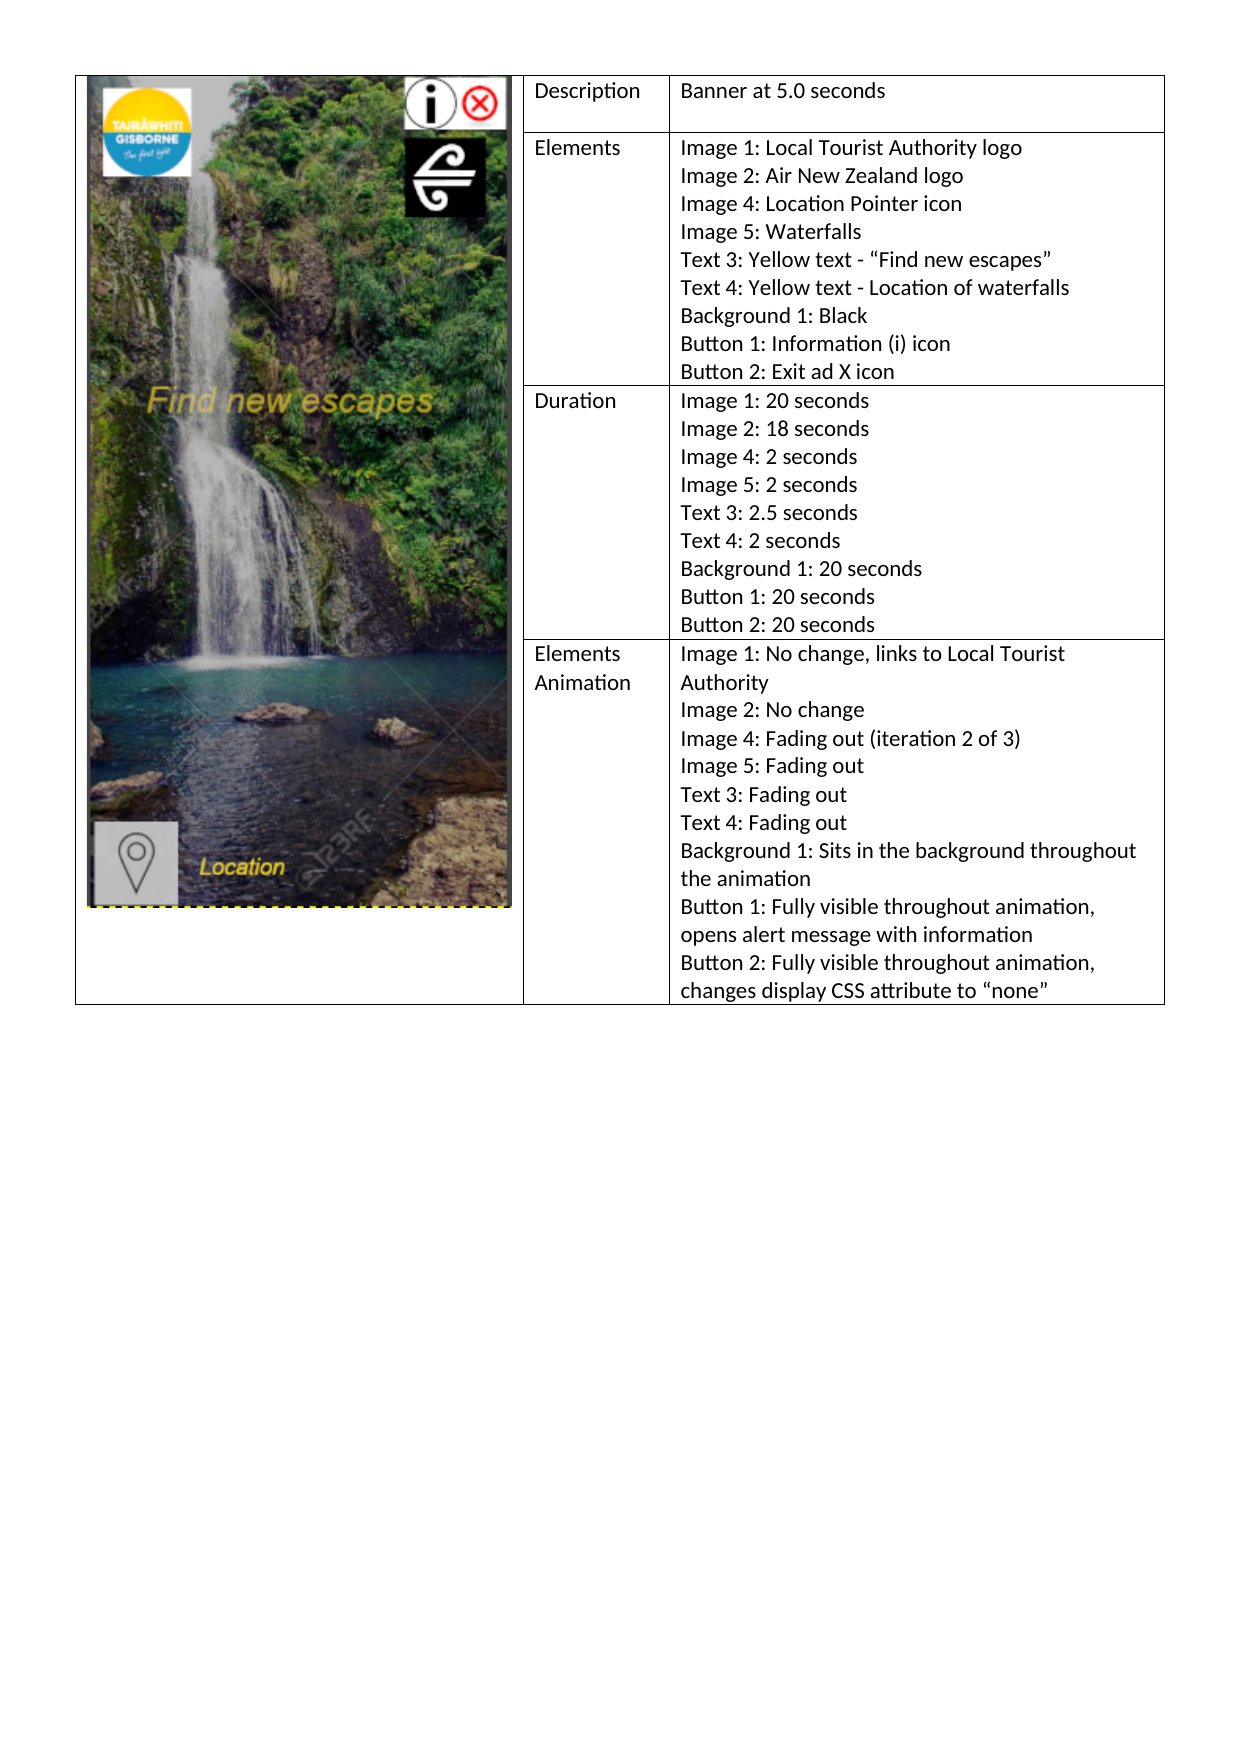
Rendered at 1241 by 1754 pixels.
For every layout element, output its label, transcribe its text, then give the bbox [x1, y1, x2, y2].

table_cell Image 1: No change, links to Local Tourist Authority Image 2: No change Image 4: Fading out (iteration 2 of 3) Image 5: Fading out Text 3: Fading out Text 4: Fading out Background 1: Sits in the background throughout the animation Button 1: Fully visible throughout animation, opens alert message with information Button 2: Fully visible throughout animation, changes display CSS attribute to “none” [670, 640, 1164, 1004]
table_header [76, 76, 523, 1004]
table_cell Image 1: 20 seconds Image 2: 18 seconds Image 4: 2 seconds Image 5: 2 seconds Text 3: 2.5 seconds Text 4: 2 seconds Background 1: 20 seconds Button 1: 20 seconds Button 2: 20 seconds [670, 386, 1164, 638]
table_header Description [524, 76, 669, 132]
table_cell Duration [524, 386, 669, 638]
picture [86, 76, 512, 908]
table_cell Image 1: Local Tourist Authority logo Image 2: Air New Zealand logo Image 4: Location Pointer icon Image 5: Waterfalls Text 3: Yellow text - “Find new escapes” Text 4: Yellow text - Location of waterfalls Background 1: Black Button 1: Information (i) icon Button 2: Exit ad X icon [670, 133, 1164, 385]
table_header Banner at 5.0 seconds [670, 76, 1164, 132]
table_cell Elements [524, 133, 669, 385]
table_cell Elements Animation [524, 640, 669, 1004]
